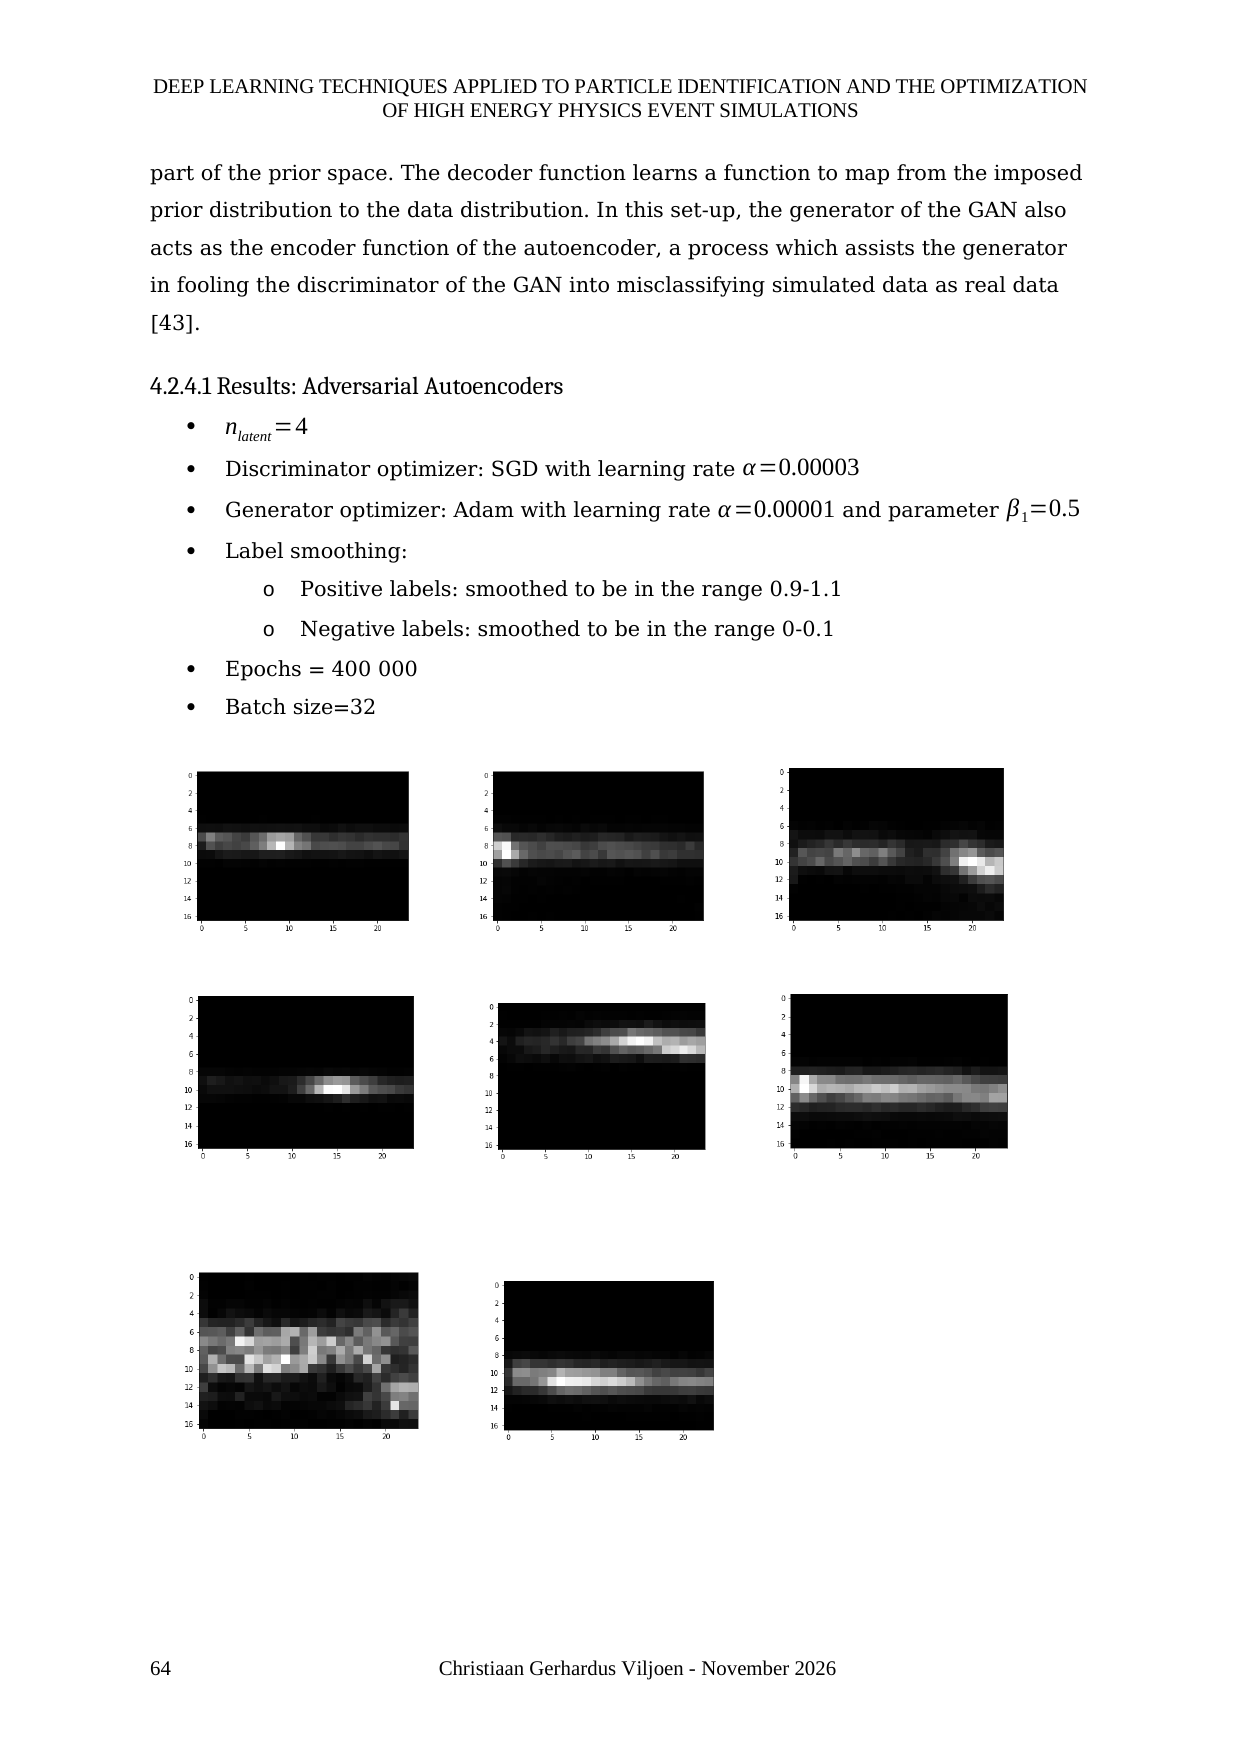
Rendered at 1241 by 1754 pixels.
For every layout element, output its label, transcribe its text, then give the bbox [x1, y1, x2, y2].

list Batch size=32 [187, 694, 1090, 719]
list Epochs = 400 000 [187, 656, 1090, 681]
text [150, 159, 1090, 334]
list Discriminator optimizer: SGD with learning rate [187, 454, 1090, 482]
list Label smoothing: [187, 538, 1090, 563]
subtitle Results: Adversarial Autoencoders [150, 372, 1090, 401]
list Negative labels: smoothed to be in the range 0-0.1 [262, 616, 1090, 643]
picture [150, 743, 1043, 945]
list Positive labels: smoothed to be in the range 0.9-1.1 [262, 576, 1090, 602]
picture [150, 1248, 752, 1454]
list Generator optimizer: Adam with learning rate and parameter [187, 494, 1090, 526]
picture [150, 969, 1047, 1173]
